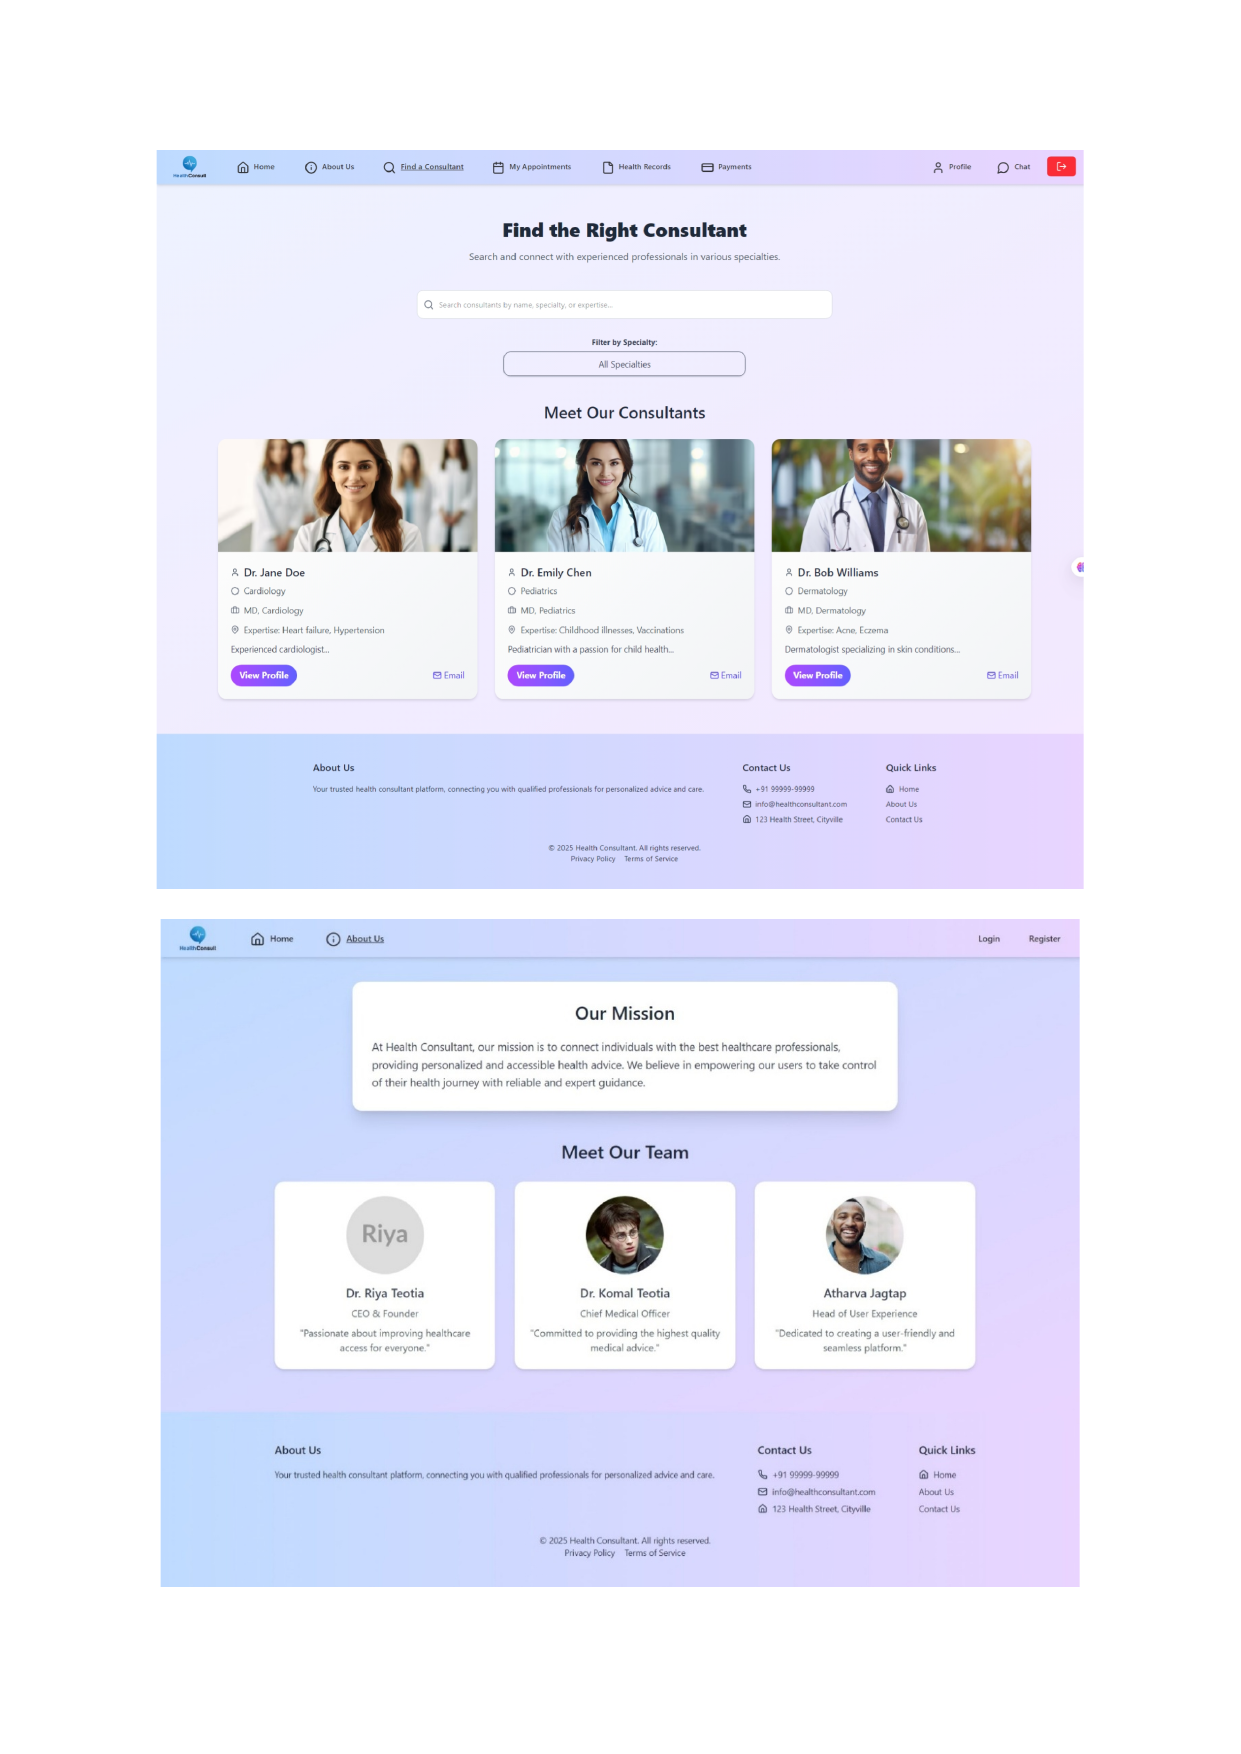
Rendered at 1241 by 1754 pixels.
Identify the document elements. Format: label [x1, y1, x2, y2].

picture [160, 919, 1080, 1587]
picture [156, 150, 1084, 889]
